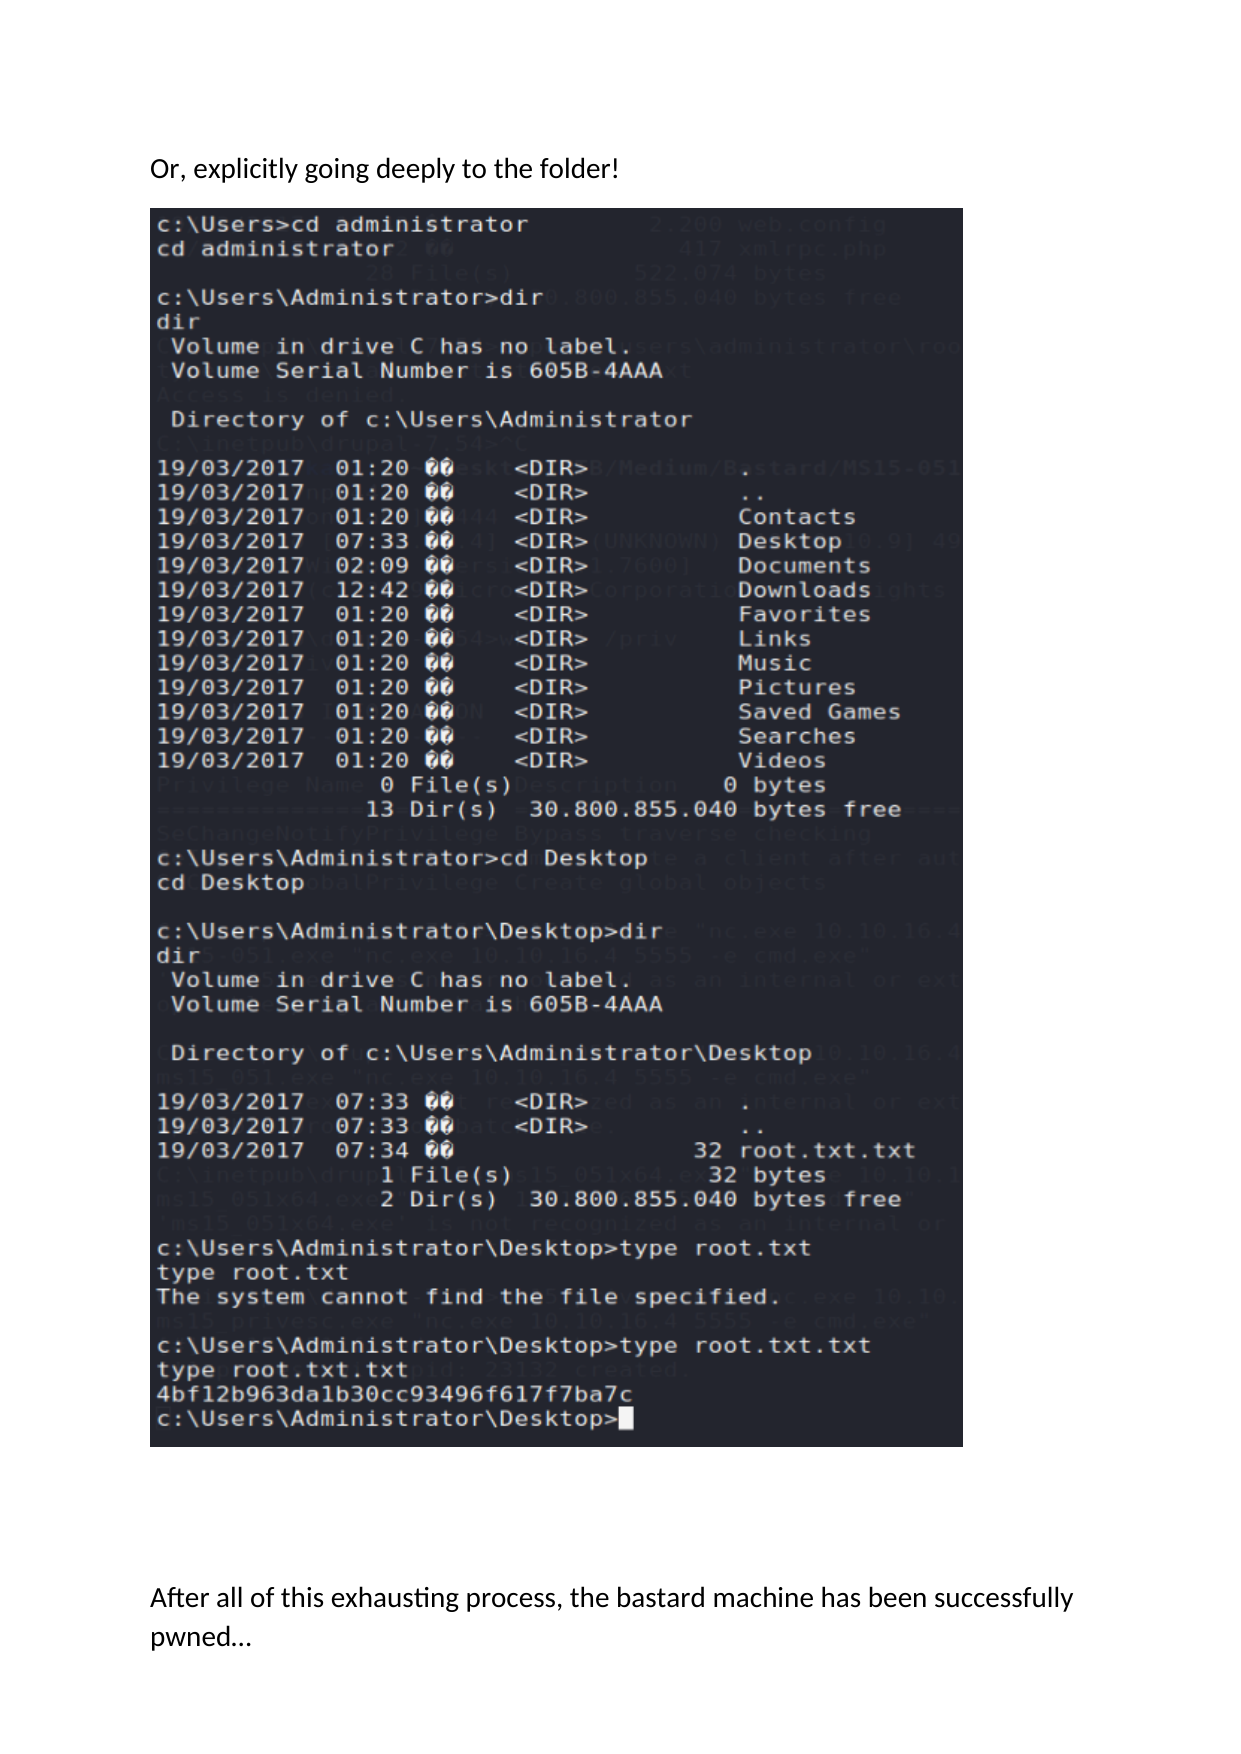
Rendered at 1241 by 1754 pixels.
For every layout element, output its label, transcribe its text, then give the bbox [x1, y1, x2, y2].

text After all of this exhausting process, the bastard machine has been successfully pwned… [150, 1579, 1090, 1653]
picture [150, 208, 963, 1447]
text Or, explicitly going deeply to the folder! [150, 150, 1090, 186]
